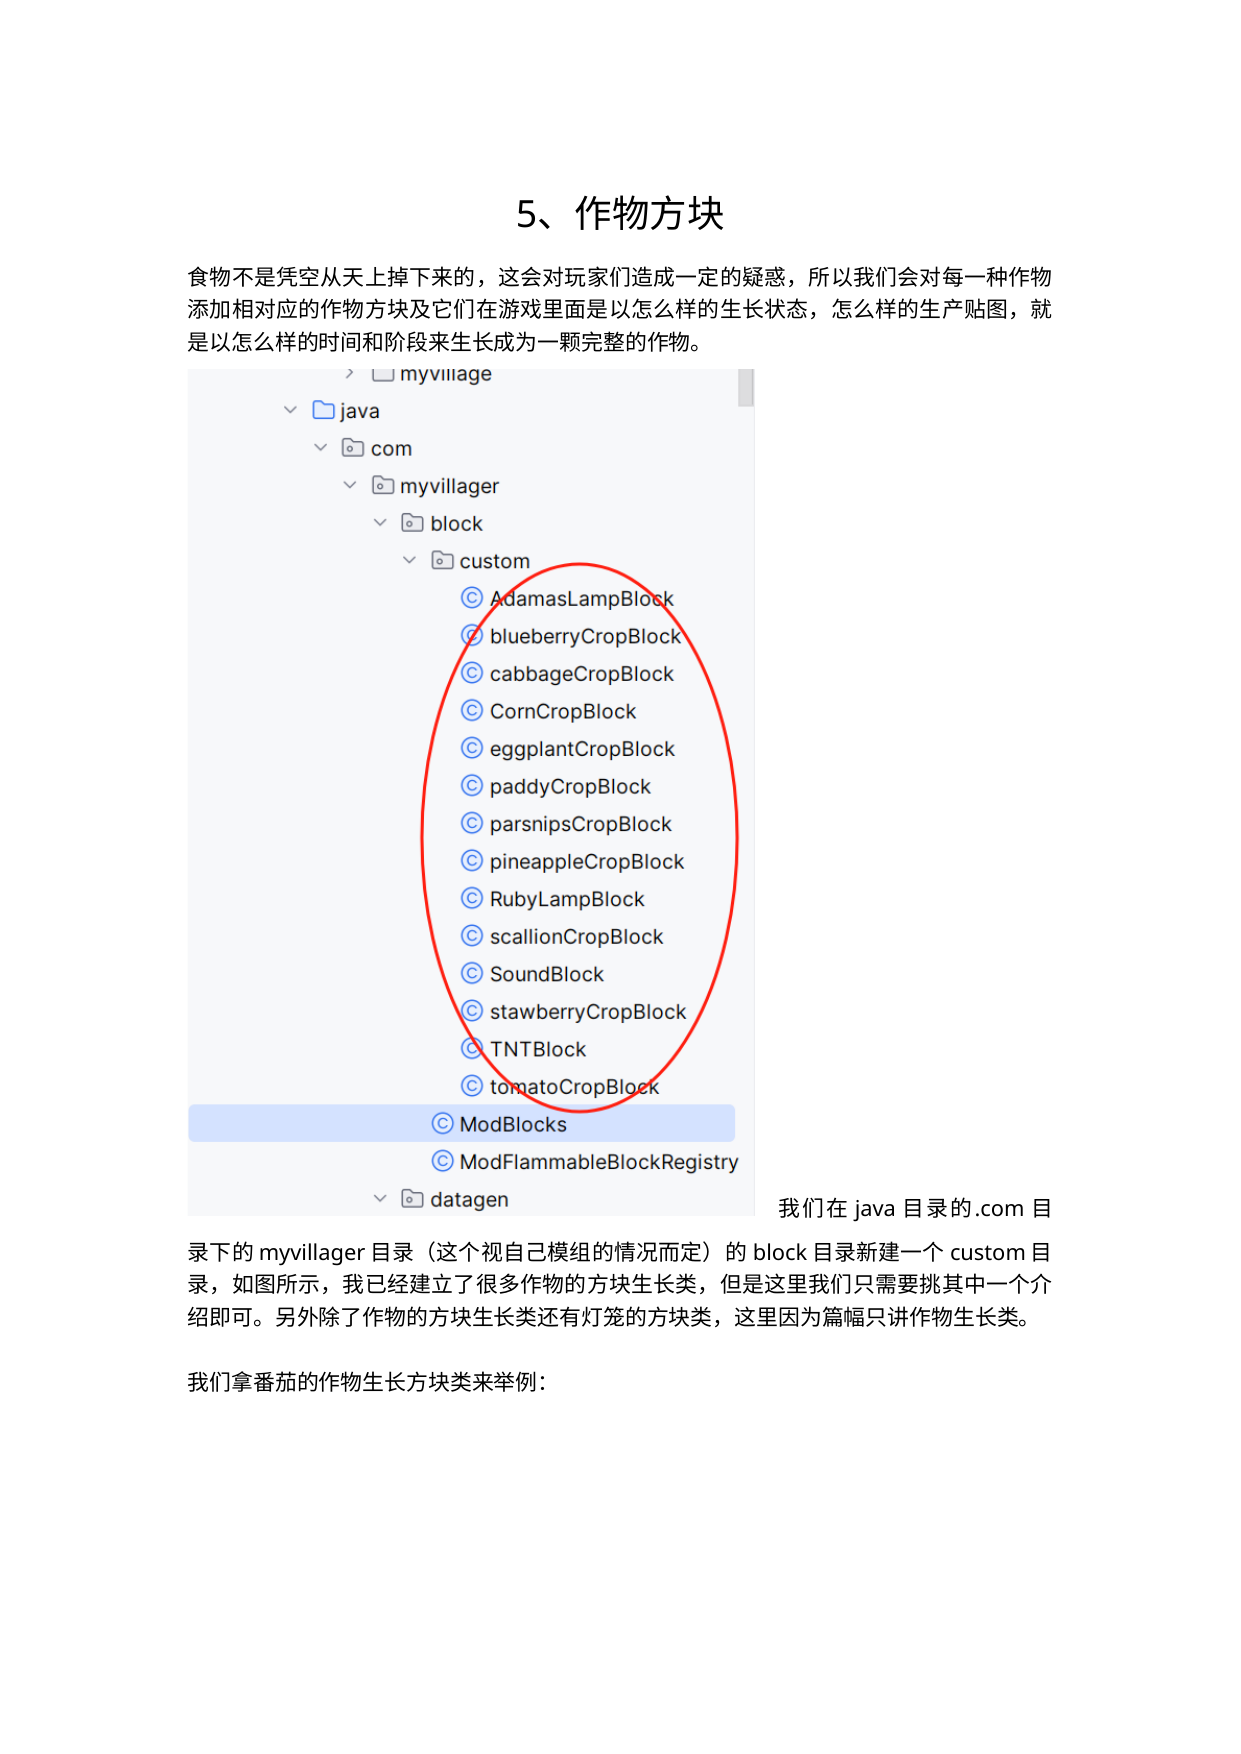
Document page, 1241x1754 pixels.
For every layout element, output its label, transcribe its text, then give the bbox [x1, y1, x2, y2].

picture [187, 369, 779, 1216]
text 我们拿番茄的作物生长方块类来举例： [187, 1364, 1053, 1397]
text 食物不是凭空从天上掉下来的，这会对玩家们造成一定的疑惑，所以我们会对每一种作物添加相对应的作物方块及它们在游戏里面是以怎么样的生长状态，怎么样的生产贴图，就是以怎么样的时间和阶段来生长成为一颗完整的作物。 [187, 259, 1053, 357]
subtitle 5、作物方块 [187, 178, 1053, 243]
